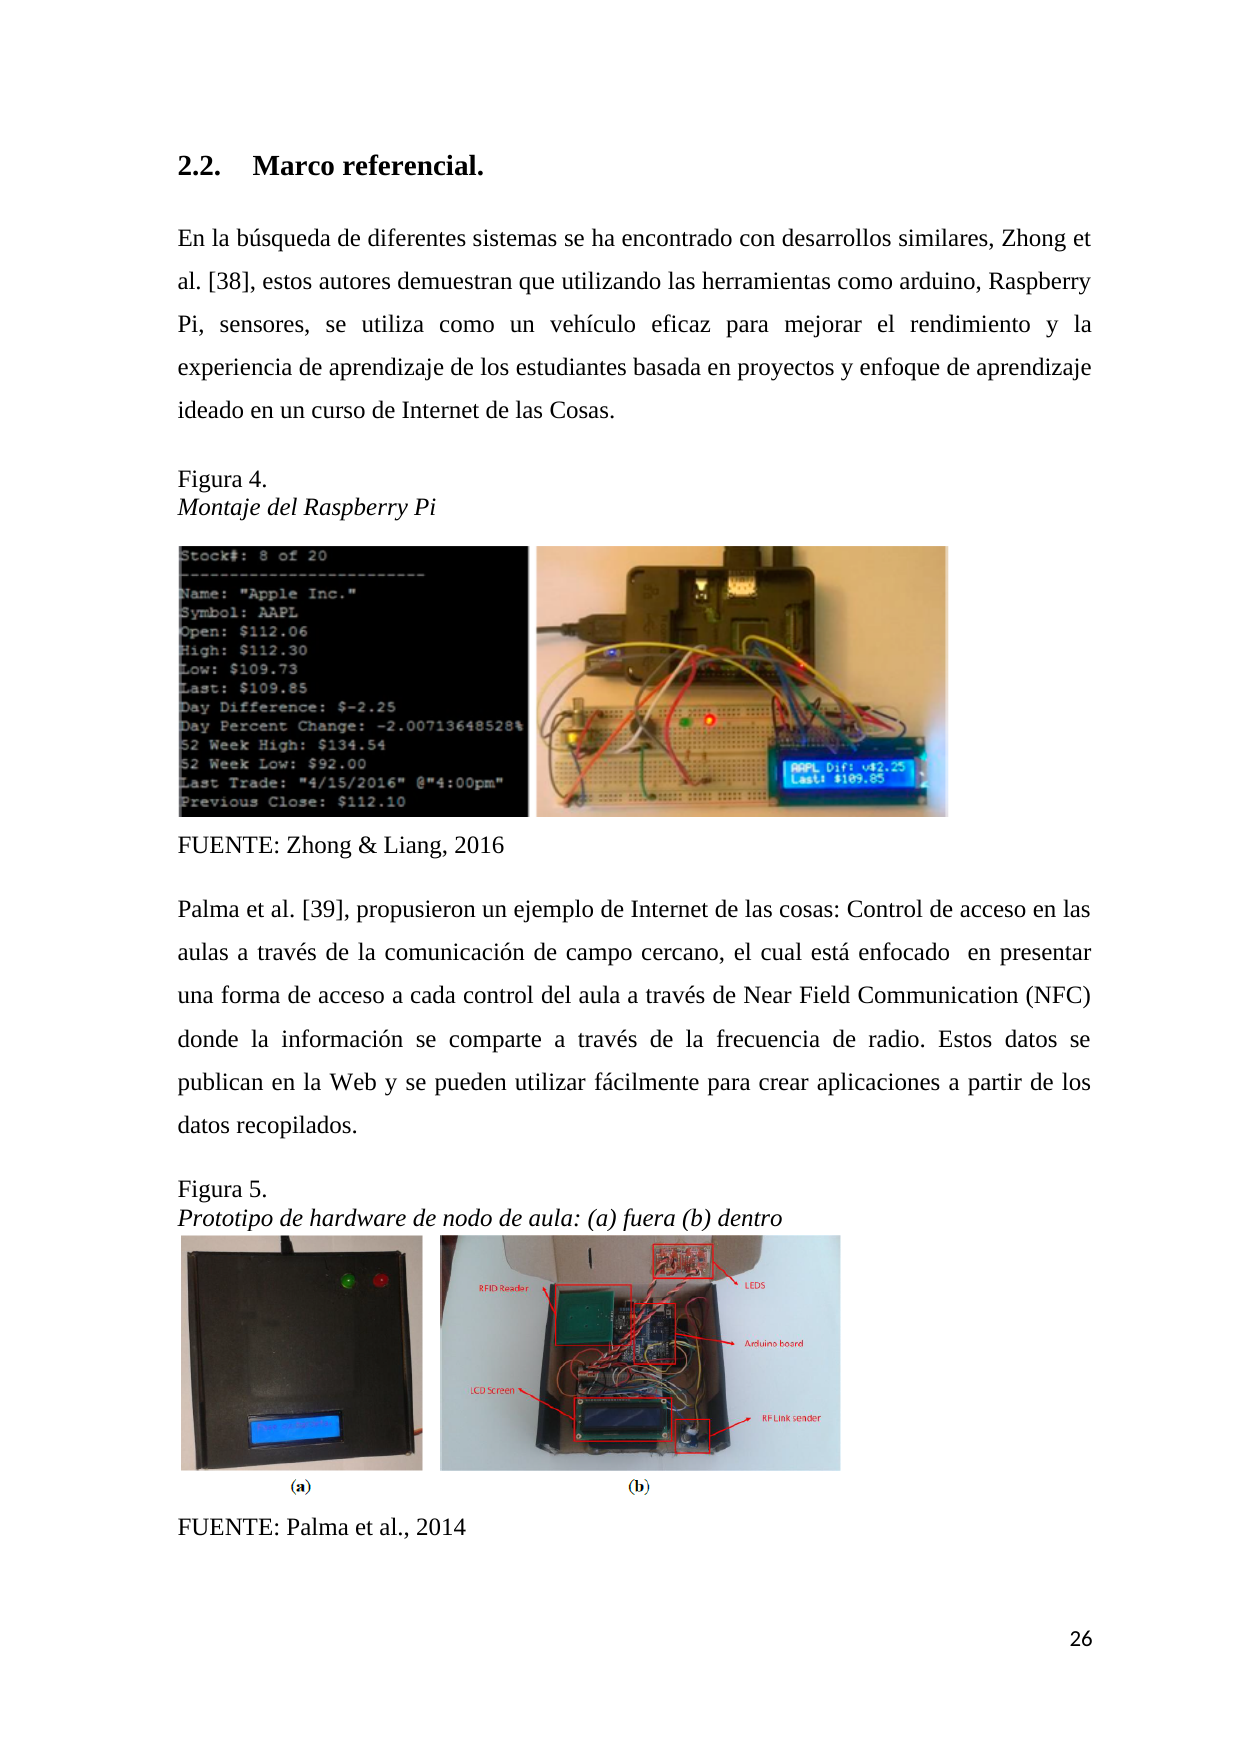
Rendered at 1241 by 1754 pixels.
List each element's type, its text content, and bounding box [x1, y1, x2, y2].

text FUENTE: Palma et al., 2014 [177, 1512, 1092, 1541]
text Figura 4. [177, 464, 1092, 492]
picture [177, 546, 949, 817]
text Palma et al. [39], propusieron un ejemplo de Internet de las cosas: Control de acceso en las aulas a través de la comunicación de campo cercano, el cual está enfocado en presentar una forma de acceso a cada control del aula a través de Near Field Communication (NFC) donde la información se comparte a través de la frecuencia de radio. Estos datos se publican en la Web y se pueden utilizar fácilmente para crear aplicaciones a partir de los datos recopilados. [177, 894, 1092, 1139]
text Prototipo de hardware de nodo de aula: (a) fuera (b) dentro [177, 1203, 1092, 1231]
text En la búsqueda de diferentes sistemas se ha encontrado con desarrollos similares, Zhong et al. [38], estos autores demuestran que utilizando las herramientas como arduino, Raspberry Pi, sensores, se utiliza como un vehículo eficaz para mejorar el rendimiento y la experiencia de aprendizaje de los estudiantes basada en proyectos y enfoque de aprendizaje ideado en un curso de Internet de las Cosas. [177, 223, 1092, 424]
picture [177, 1231, 843, 1499]
text FUENTE: Zhong & Liang, 2016 [177, 830, 1092, 859]
text Montaje del Raspberry Pi [177, 492, 1092, 521]
text Figura 5. [177, 1174, 1092, 1203]
list Marco referencial. [177, 148, 1092, 181]
